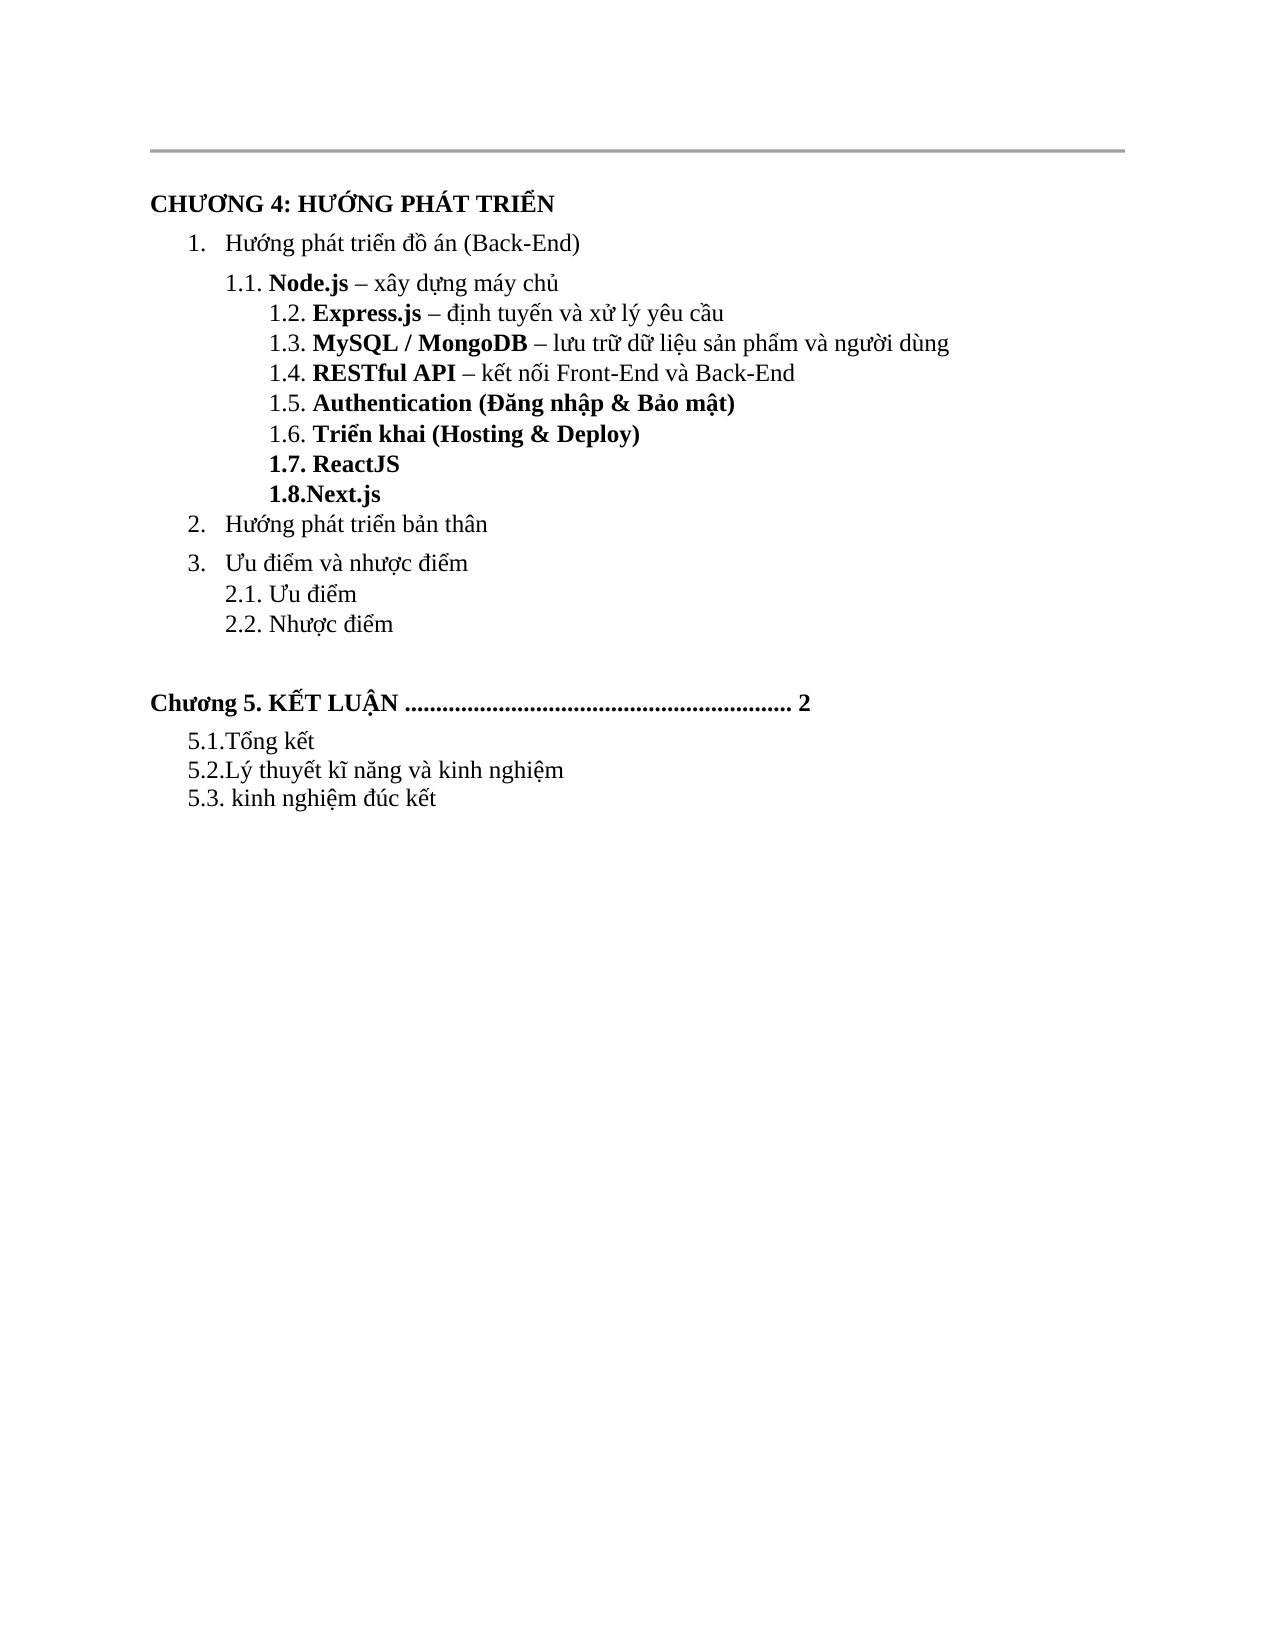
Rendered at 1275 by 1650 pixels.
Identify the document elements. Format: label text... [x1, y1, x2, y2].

list Hướng phát triển đồ án (Back-End) [187, 228, 1125, 257]
text 5.2.Lý thuyết kĩ năng và kinh nghiệm [150, 755, 645, 784]
text CHƯƠNG 4: HƯỚNG PHÁT TRIỂN [150, 189, 1125, 218]
list 1.8.Next.js [269, 479, 1125, 508]
list Node.js – xây dựng máy chủ 1.2. Express.js – định tuyến và xử lý yêu cầu 1.3. MySQL / MongoDB – lưu trữ dữ liệu sản phẩm và người dùng 1.4. RESTful API – kết nối Front-End và Back-End 1.5. Authentication (Đăng nhập & Bảo mật) 1.6. Triển khai (Hosting & Deploy) [225, 268, 1125, 447]
list 1.7. ReactJS [269, 449, 1125, 477]
list Ưu điểm và nhược điểm 2.1. Ưu điểm 2.2. Nhược điểm [187, 548, 1125, 637]
text 5.1.Tổng kết [150, 727, 645, 755]
subtitle Chương 5. KẾT LUẬN .............................................................. 2 [150, 688, 1125, 717]
list Hướng phát triển bản thân [187, 509, 1125, 538]
text 5.3. kinh nghiệm đúc kết [150, 784, 645, 812]
